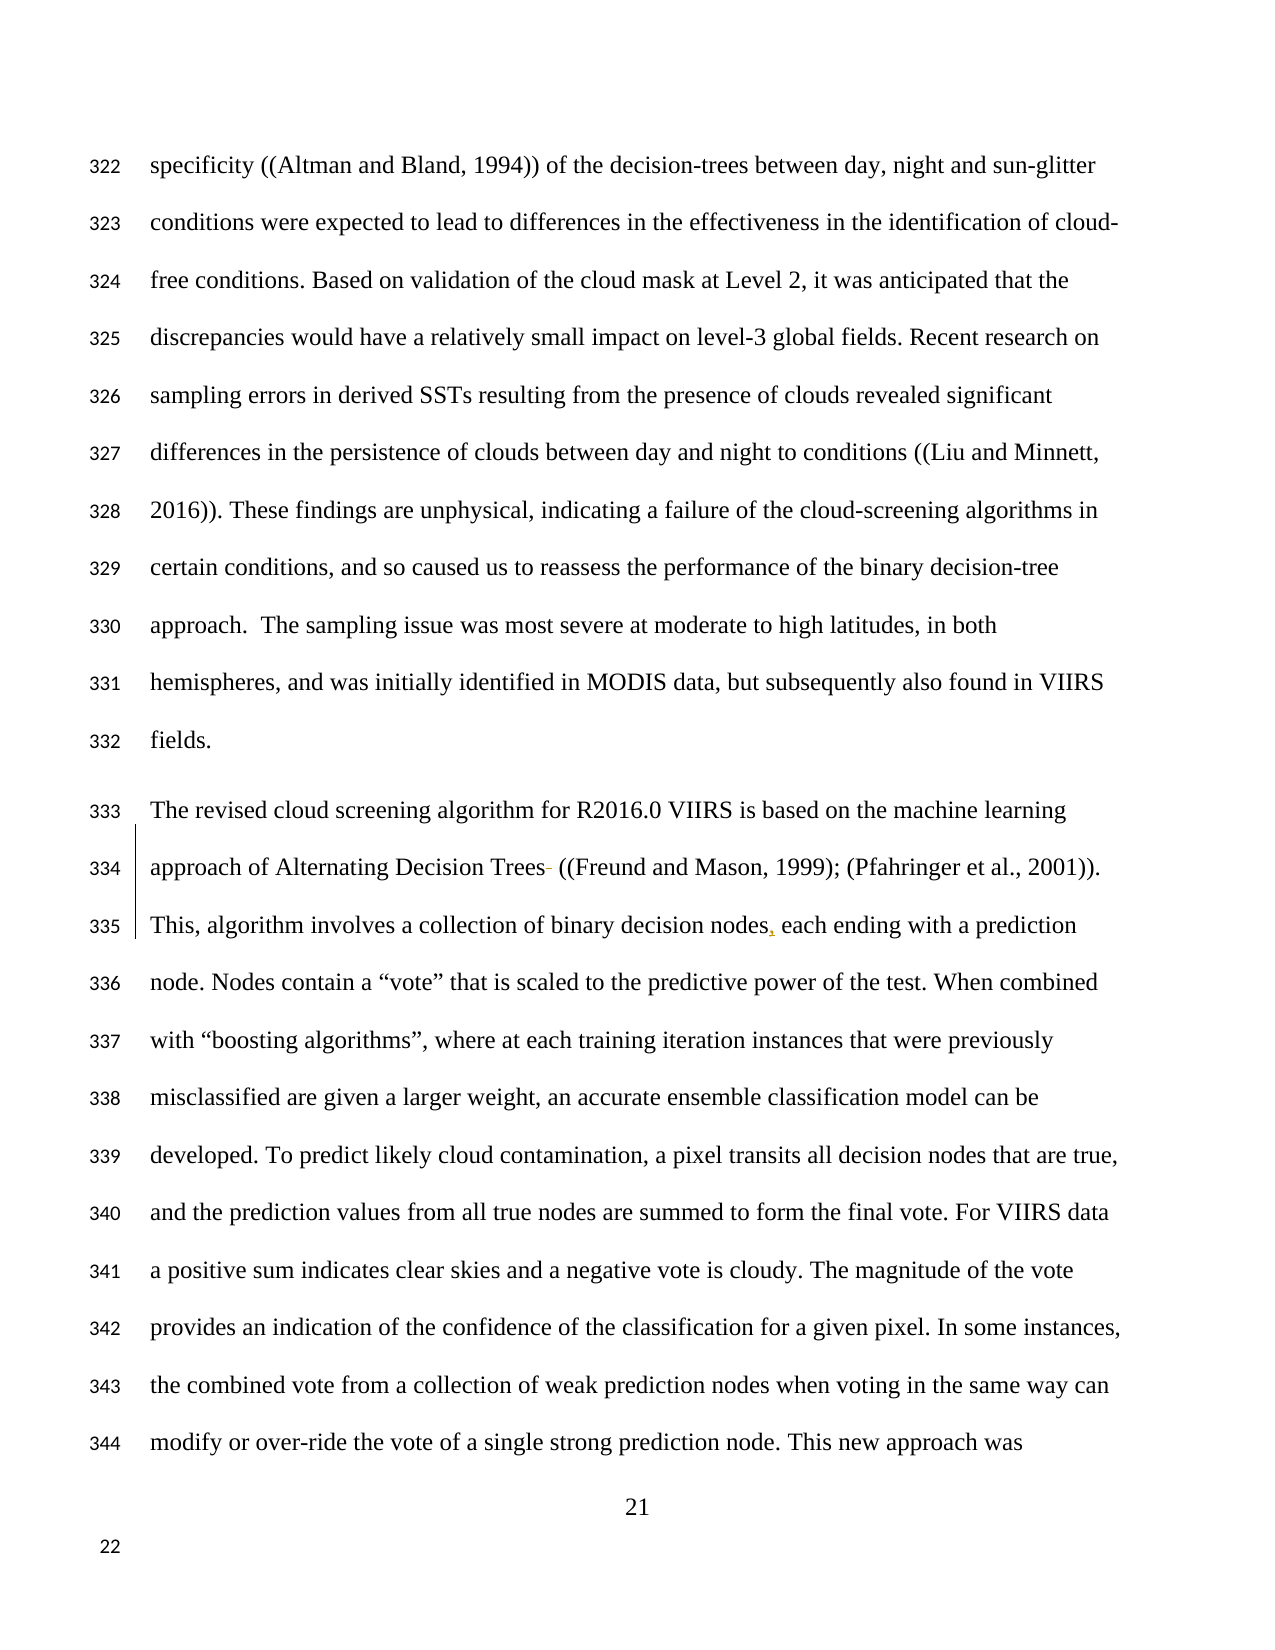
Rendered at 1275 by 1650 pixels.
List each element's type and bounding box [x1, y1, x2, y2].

text [150, 150, 1125, 754]
text [150, 795, 1125, 1456]
